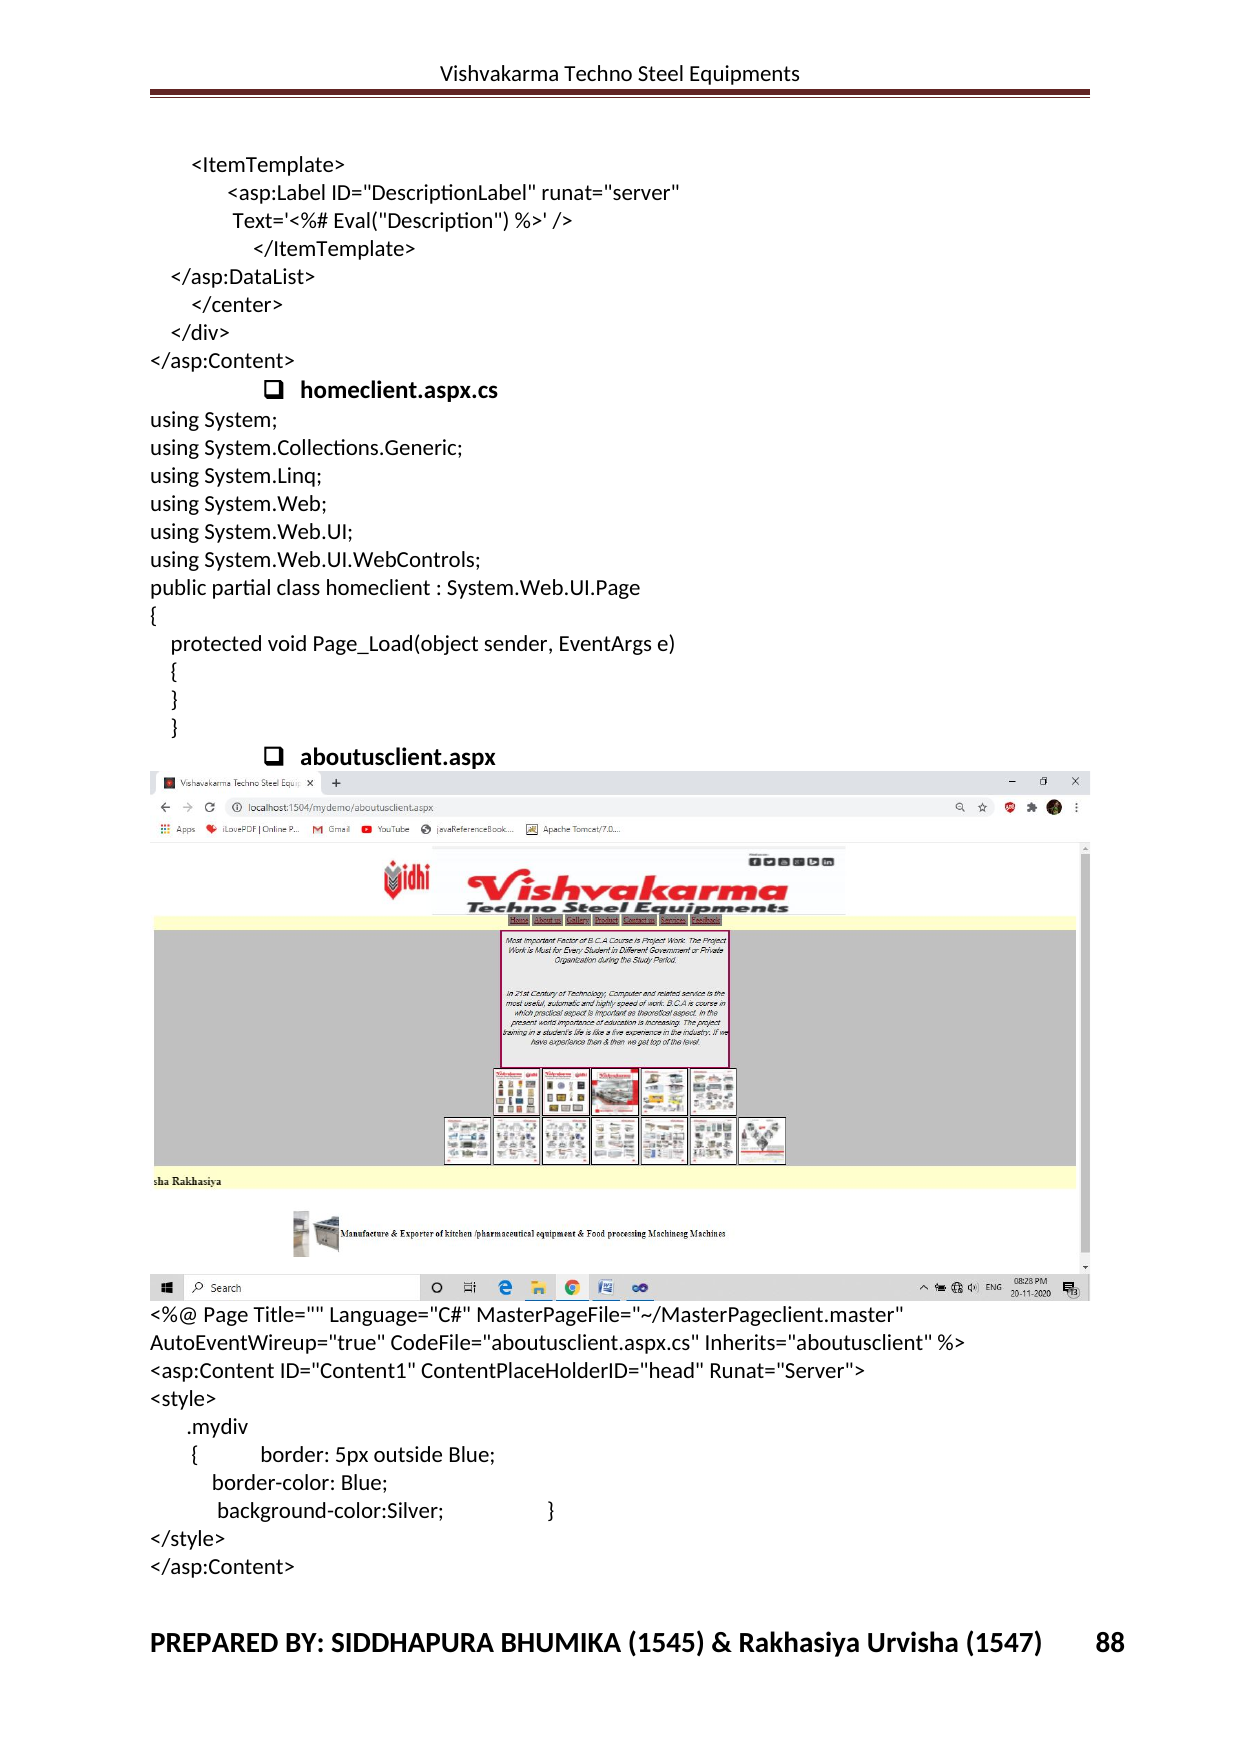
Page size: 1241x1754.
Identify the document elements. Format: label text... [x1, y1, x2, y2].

picture [150, 771, 1091, 1301]
text <asp:Content ID="Content1" ContentPlaceHolderID="head" Runat="Server"> [150, 1356, 1090, 1384]
text protected void Page_Load(object sender, EventArgs e) [150, 629, 1090, 657]
text { [150, 601, 1090, 629]
text public partial class homeclient : System.Web.UI.Page [150, 573, 1090, 601]
text { [150, 657, 1090, 685]
text </asp:Content> [150, 1552, 1090, 1580]
text </style> [150, 1524, 1090, 1552]
text Text='<%# Eval("Description") %>' /> [150, 206, 1090, 234]
text </asp:Content> [150, 346, 1090, 374]
text <asp:Label ID="DescriptionLabel" runat="server" [150, 178, 1090, 206]
text using System.Collections.Generic; [150, 433, 1090, 461]
text </ItemTemplate> [150, 234, 1090, 262]
text </center> [150, 290, 1090, 318]
text } [150, 713, 1090, 741]
text using System.Web; [150, 489, 1090, 517]
text using System.Web.UI; [150, 517, 1090, 545]
text <%@ Page Title="" Language="C#" MasterPageFile="~/MasterPageclient.master" AutoEventWireup="true" CodeFile="aboutusclient.aspx.cs" Inherits="aboutusclient" %> [150, 1301, 1090, 1356]
text <ItemTemplate> [150, 150, 1090, 178]
list homeclient.aspx.cs [262, 374, 1090, 405]
text using System; [150, 405, 1090, 433]
text .mydiv [150, 1412, 1090, 1440]
text background-color:Silver; } [150, 1496, 1090, 1524]
text using System.Linq; [150, 461, 1090, 489]
text </div> [150, 318, 1090, 346]
text </asp:DataList> [150, 262, 1090, 290]
text using System.Web.UI.WebControls; [150, 545, 1090, 573]
text { border: 5px outside Blue; [150, 1440, 1090, 1468]
text <style> [150, 1384, 1090, 1412]
list aboutusclient.aspx [262, 741, 1090, 771]
text } [150, 685, 1090, 713]
text border-color: Blue; [150, 1468, 1090, 1496]
